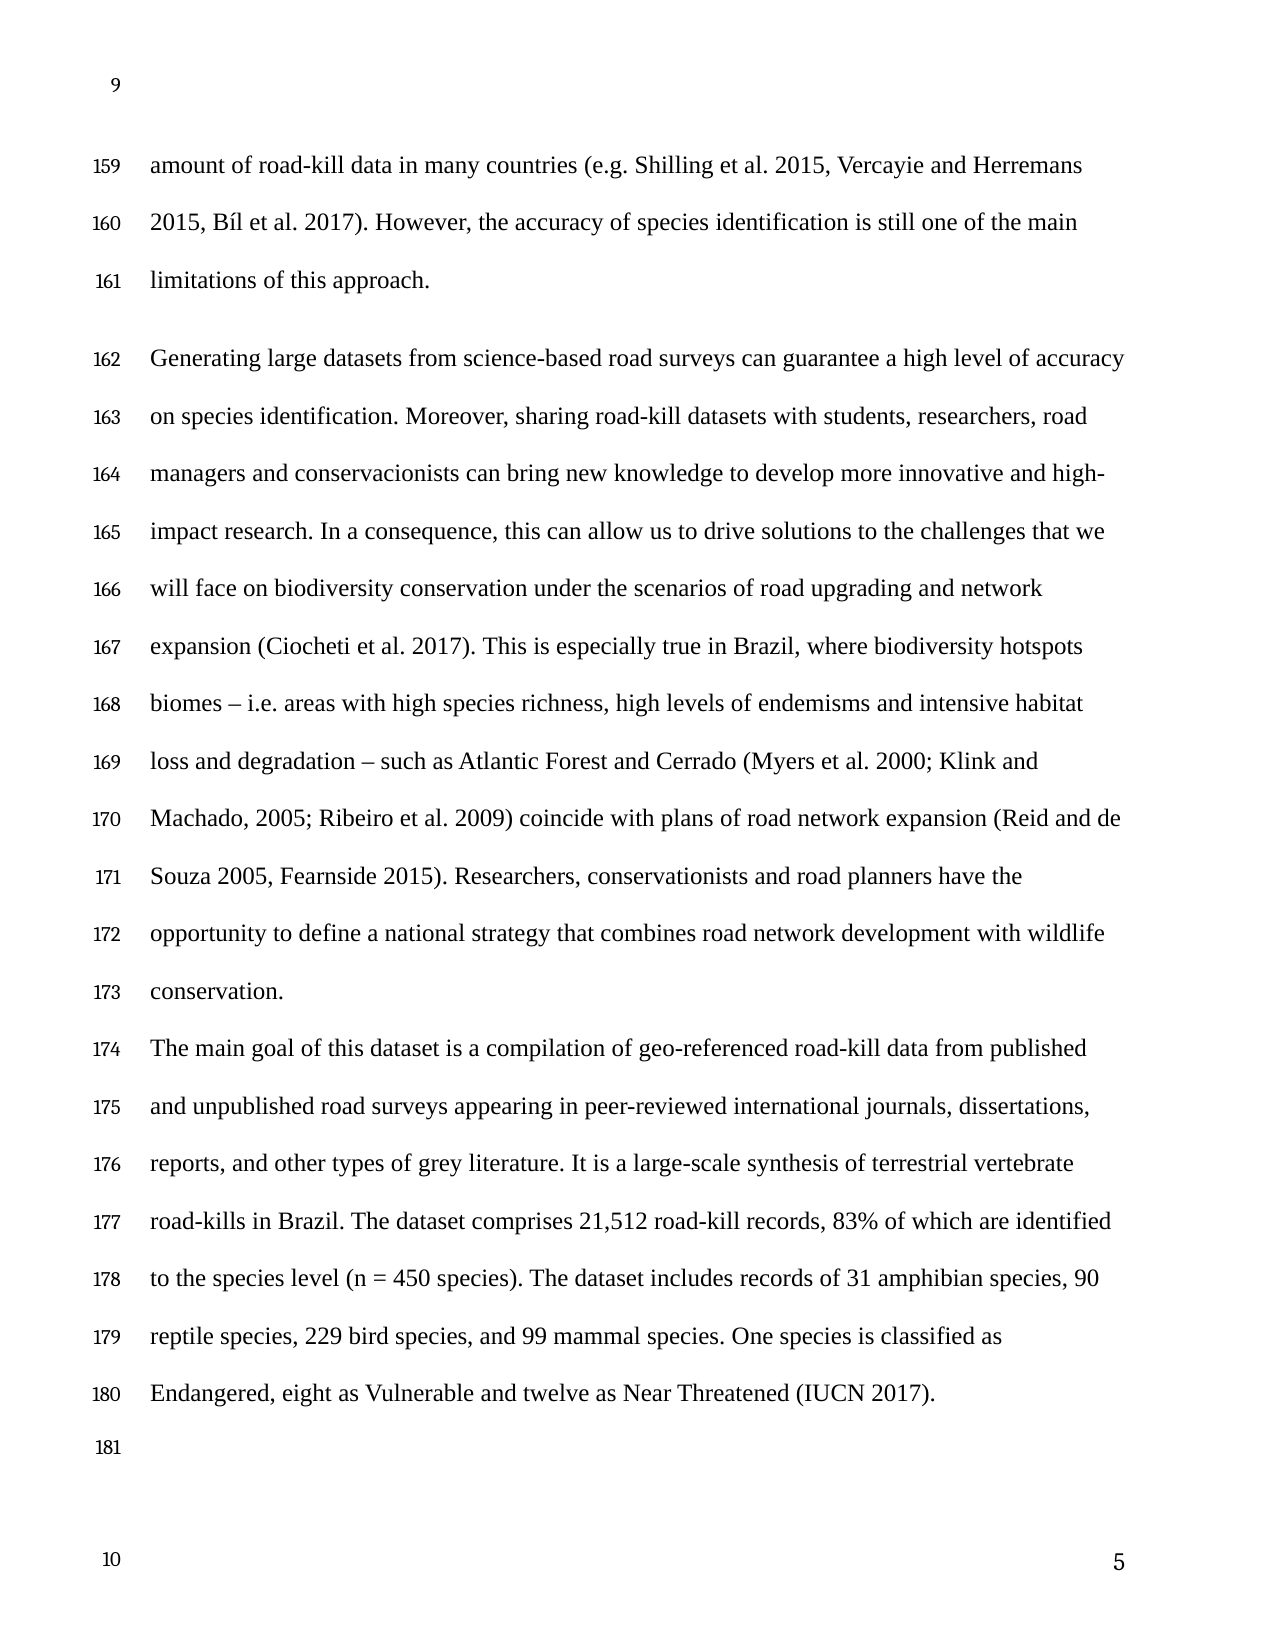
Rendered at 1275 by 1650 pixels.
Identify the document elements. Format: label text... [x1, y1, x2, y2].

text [150, 150, 1125, 294]
text The main goal of this dataset is a compilation of geo-referenced road-kill data from published and unpublished road surveys appearing in peer-reviewed international journals, dissertations, reports, and other types of grey literature. It is a large-scale synthesis of terrestrial vertebrate road-kills in Brazil. The dataset comprises 21,512 road-kill records, 83% of which are identified to the species level (n = 450 species). The dataset includes records of 31 amphibian species, 90 reptile species, 229 bird species, and 99 mammal species. One species is classified as Endangered, eight as Vulnerable and twelve as Near Threatened (IUCN 2017). [150, 1033, 1125, 1407]
text Generating large datasets from science-based road surveys can guarantee a high level of accuracy on species identification. Moreover, sharing road-kill datasets with students, researchers, road managers and conservacionists can bring new knowledge to develop more innovative and high-impact research. In a consequence, this can allow us to drive solutions to the challenges that we will face on biodiversity conservation under the scenarios of road upgrading and network expansion (Ciocheti et al. 2017). This is especially true in Brazil, where biodiversity hotspots biomes – i.e. areas with high species richness, high levels of endemisms and intensive habitat loss and degradation – such as Atlantic Forest and Cerrado (Myers et al. 2000; Klink and Machado, 2005; Ribeiro et al. 2009) coincide with plans of road network expansion (Reid and de Souza 2005, Fearnside 2015). Researchers, conservationists and road planners have the opportunity to define a national strategy that combines road network development with wildlife conservation. [150, 343, 1125, 1004]
